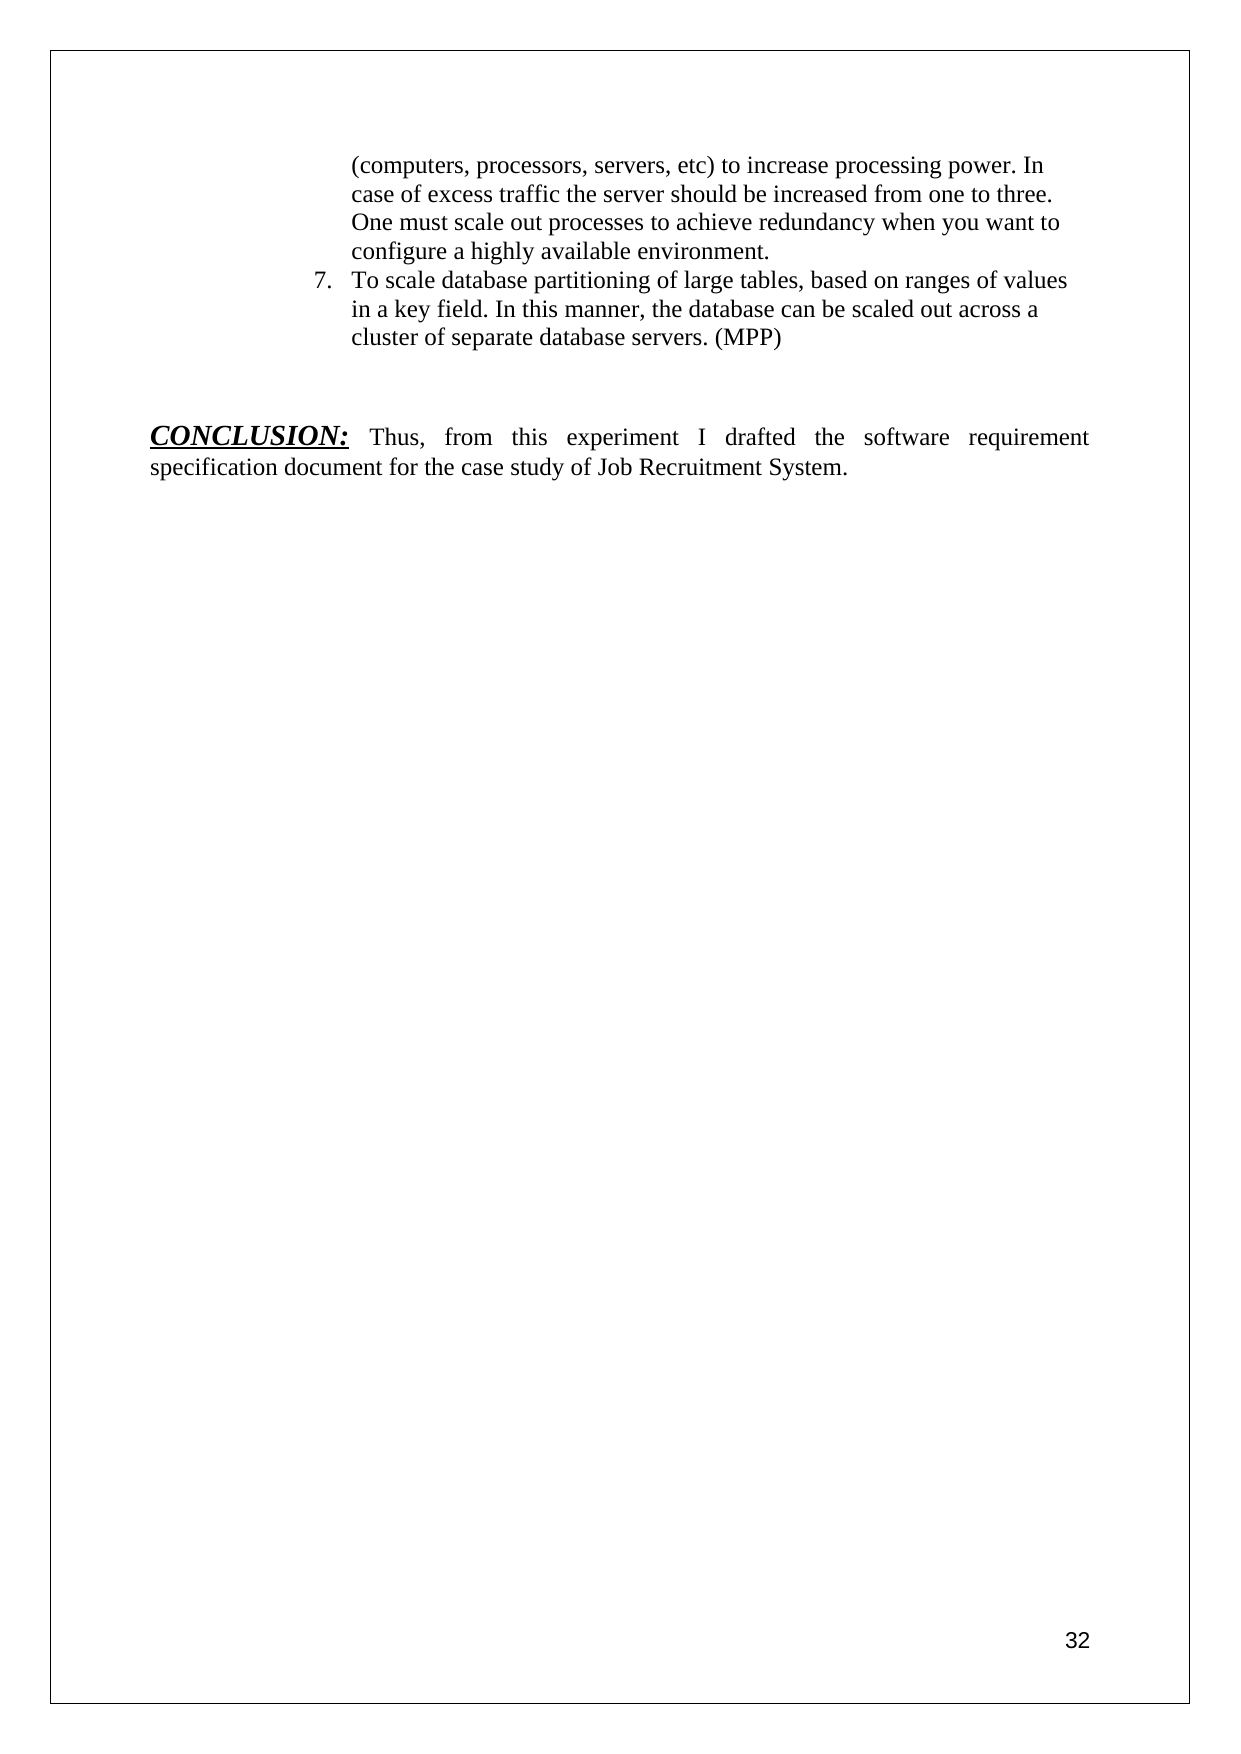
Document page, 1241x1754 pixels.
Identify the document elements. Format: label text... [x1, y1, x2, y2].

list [314, 150, 1090, 265]
text CONCLUSION: Thus, from this experiment I drafted the software requirement specification document for the case study of Job Recruitment System. [150, 418, 1090, 481]
list To scale database partitioning of large tables, based on ranges of values in a key field. In this manner, the database can be scaled out across a cluster of separate database servers. (MPP) [314, 265, 1090, 351]
